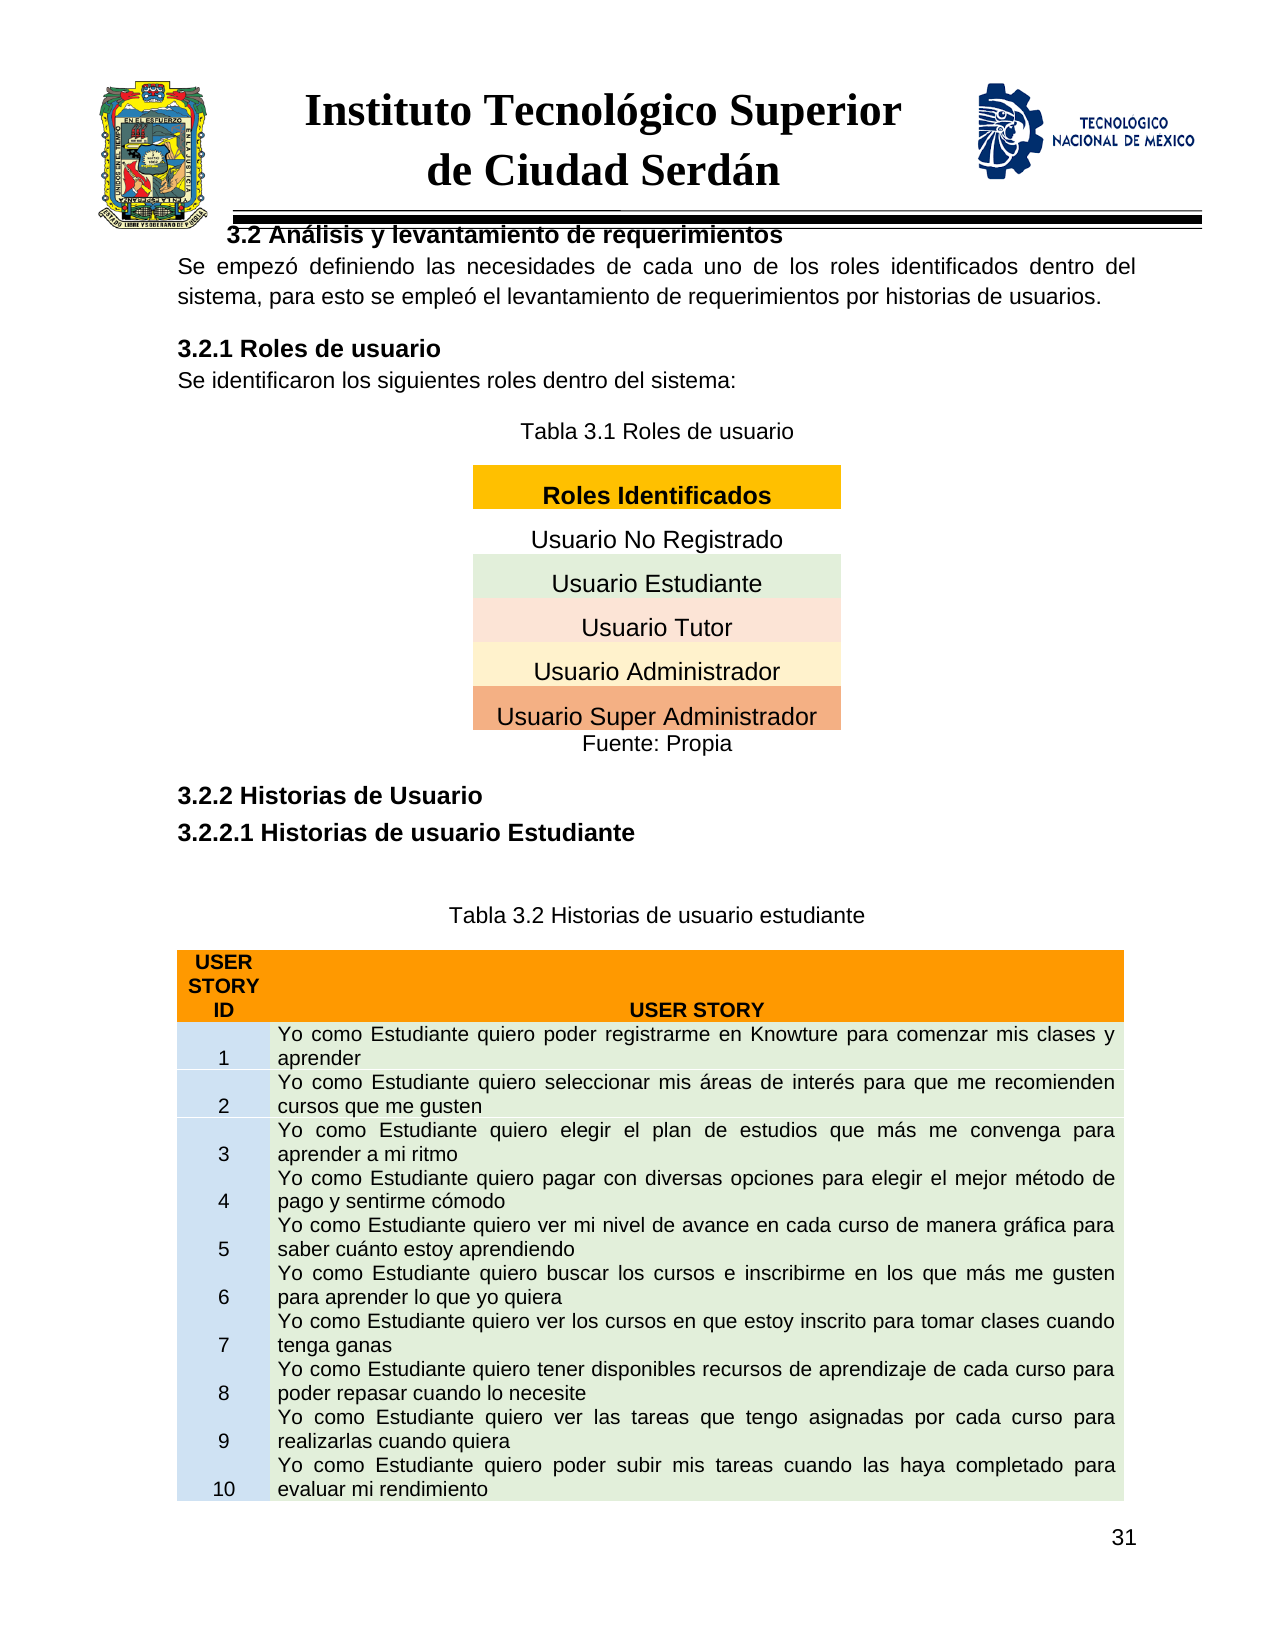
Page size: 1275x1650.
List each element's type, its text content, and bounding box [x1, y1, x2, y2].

table_cell 6 [177, 1261, 270, 1309]
table_cell 1 [177, 1022, 270, 1069]
table_cell 5 [177, 1213, 270, 1261]
table_cell Yo como Estudiante quiero buscar los cursos e inscribirme en los que más me gusten para aprender lo que yo quiera [270, 1261, 1124, 1309]
table_cell Yo como Estudiante quiero elegir el plan de estudios que más me convenga para aprender a mi ritmo [270, 1118, 1124, 1165]
table_cell Yo como Estudiante quiero ver mi nivel de avance en cada curso de manera gráfica para saber cuánto estoy aprendiendo [270, 1213, 1124, 1261]
table_cell 4 [177, 1165, 270, 1213]
table_header Roles Identificados [473, 465, 841, 509]
table_cell Yo como Estudiante quiero seleccionar mis áreas de interés para que me recomienden cursos que me gusten [270, 1070, 1124, 1117]
table_cell 10 [177, 1453, 270, 1501]
table_cell Usuario Administrador [473, 642, 841, 686]
subtitle 3.2.2.1 Historias de usuario Estudiante [177, 818, 1137, 847]
table_cell 2 [177, 1070, 270, 1117]
text Se empezó definiendo las necesidades de cada uno de los roles identificados dentro del sistema, para esto se empleó el levantamiento de requerimientos por historias de usuarios. [177, 253, 1137, 309]
picture [98, 81, 208, 229]
text Tabla 3.2 Historias de usuario estudiante [177, 902, 1137, 929]
table_cell 7 [177, 1309, 270, 1357]
table_cell 9 [177, 1405, 270, 1453]
table_cell Yo como Estudiante quiero poder subir mis tareas cuando las haya completado para evaluar mi rendimiento [270, 1453, 1124, 1501]
subtitle 3.2.2 Historias de Usuario [177, 781, 1137, 810]
picture [968, 45, 1209, 216]
table_cell Usuario Super Administrador [473, 686, 841, 730]
text Fuente: Propia [177, 730, 1137, 757]
table_cell Usuario Tutor [473, 598, 841, 642]
text Tabla 3.1 Roles de usuario [177, 418, 1137, 444]
table_cell Usuario Estudiante [473, 554, 841, 598]
table_cell Yo como Estudiante quiero ver las tareas que tengo asignadas por cada curso para realizarlas cuando quiera [270, 1405, 1124, 1453]
subtitle 3.2.1 Roles de usuario [177, 334, 1137, 363]
table_cell Yo como Estudiante quiero pagar con diversas opciones para elegir el mejor método de pago y sentirme cómodo [270, 1165, 1124, 1213]
table_header USER STORY ID [177, 950, 270, 1022]
table_cell Usuario No Registrado [473, 509, 841, 553]
text Se identificaron los siguientes roles dentro del sistema: [177, 367, 1137, 393]
table_cell Yo como Estudiante quiero tener disponibles recursos de aprendizaje de cada curso para poder repasar cuando lo necesite [270, 1357, 1124, 1405]
table_cell Yo como Estudiante quiero poder registrarme en Knowture para comenzar mis clases y aprender [270, 1022, 1124, 1069]
table_cell Yo como Estudiante quiero ver los cursos en que estoy inscrito para tomar clases cuando tenga ganas [270, 1309, 1124, 1357]
table_cell 8 [177, 1357, 270, 1405]
table_header USER STORY [270, 950, 1124, 1022]
subtitle 3.2 Análisis y levantamiento de requerimientos [177, 148, 1137, 248]
table_cell 3 [177, 1118, 270, 1165]
